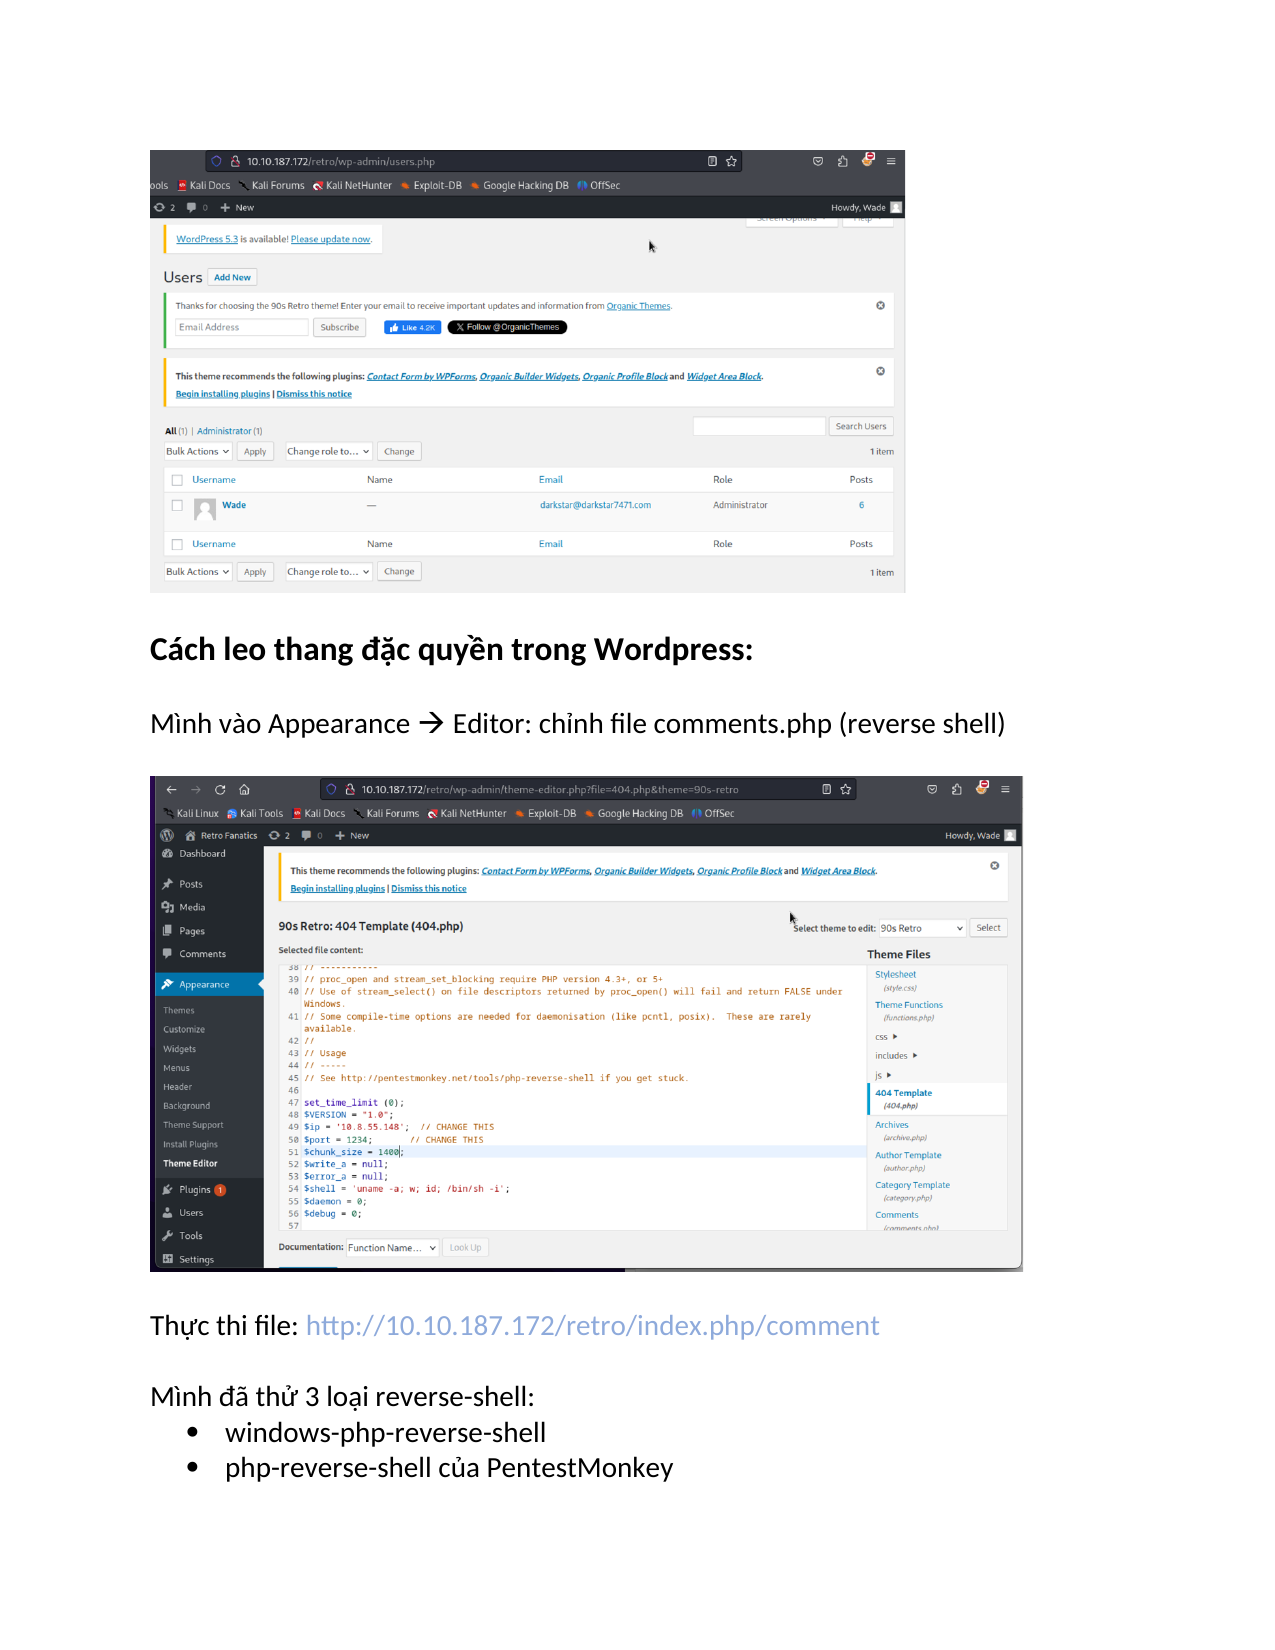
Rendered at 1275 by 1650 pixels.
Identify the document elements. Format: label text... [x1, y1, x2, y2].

picture [150, 150, 906, 593]
text Mình vào Appearance Editor: chỉnh file comments.php (reverse shell) [150, 705, 1125, 740]
picture [150, 776, 1024, 1272]
list php-reverse-shell của PentestMonkey [187, 1449, 1125, 1485]
text Cách leo thang đặc quyền trong Wordpress: [150, 628, 1125, 669]
text Mình đã thử 3 loại reverse-shell: [150, 1378, 1125, 1414]
text Thực thi file: http://10.10.187.172/retro/index.php/comment [150, 1307, 1125, 1343]
list windows-php-reverse-shell [187, 1414, 1125, 1449]
